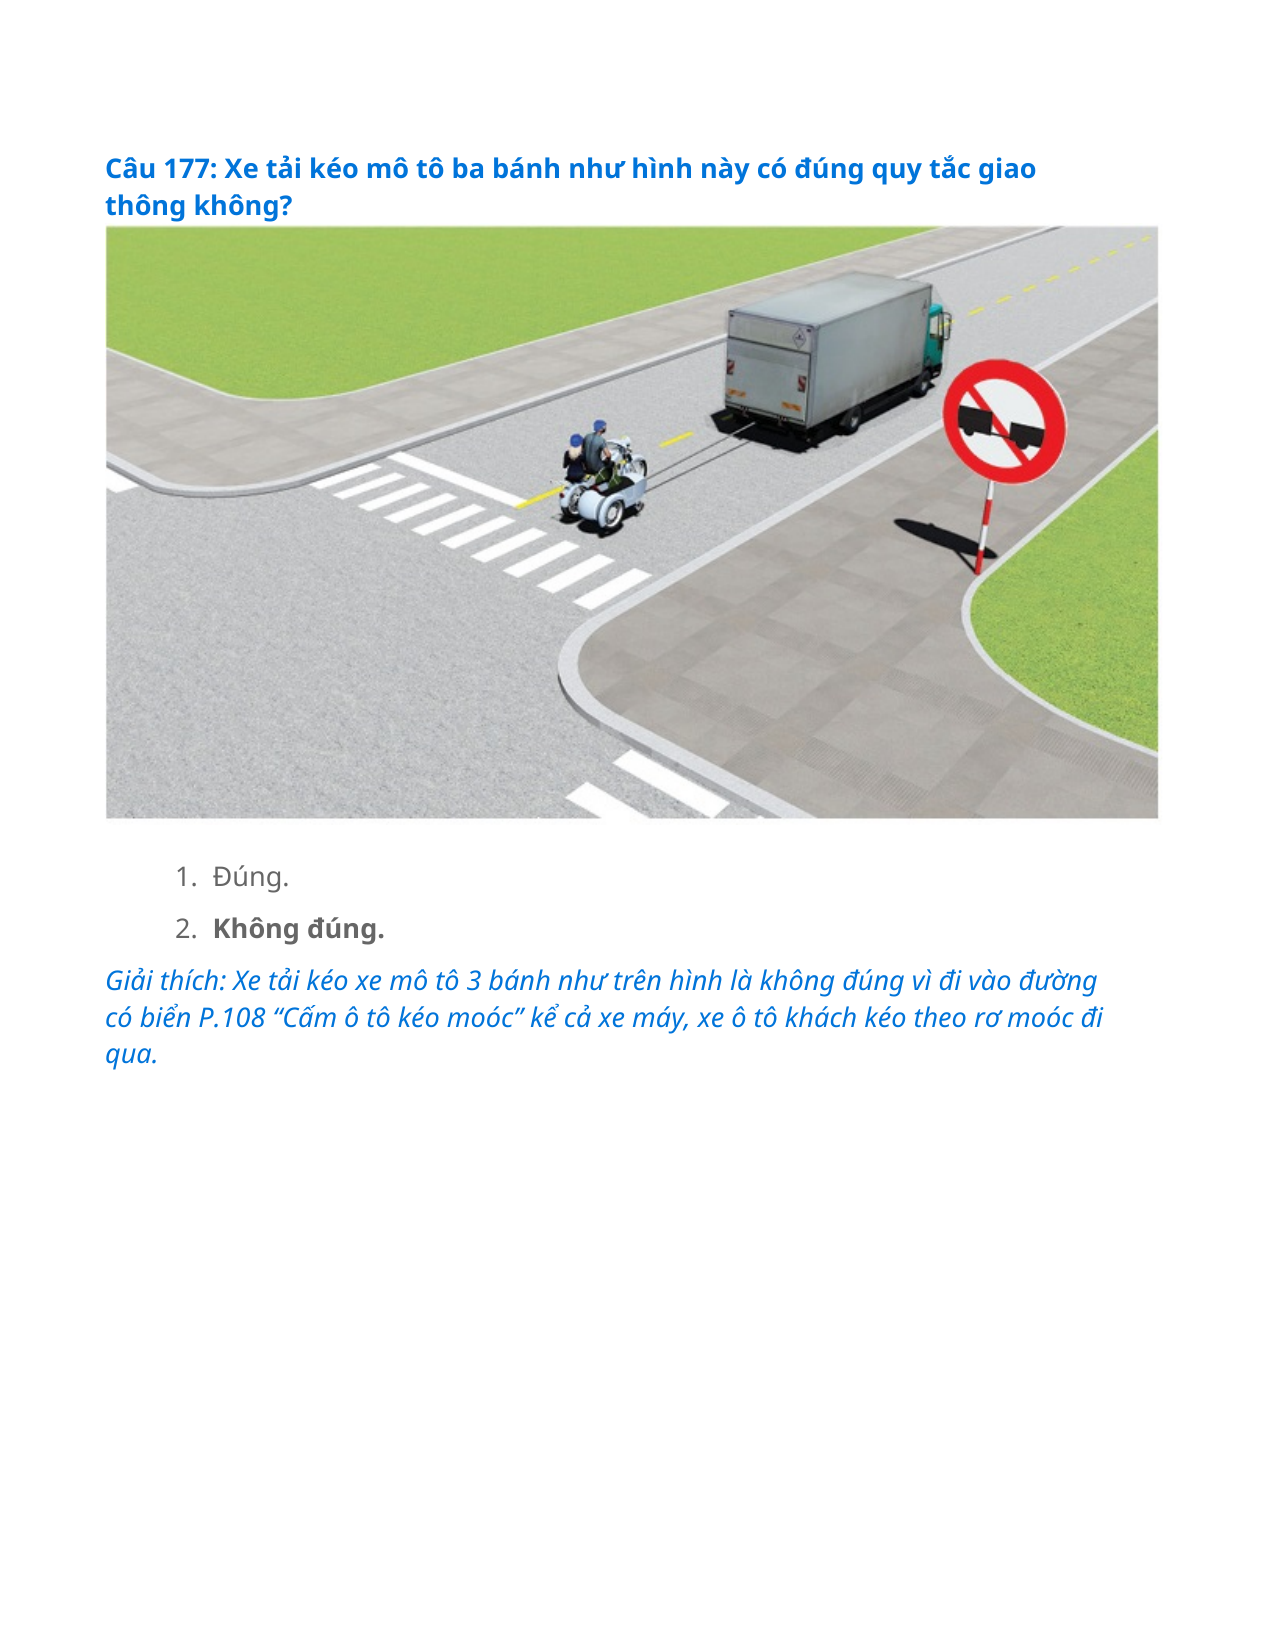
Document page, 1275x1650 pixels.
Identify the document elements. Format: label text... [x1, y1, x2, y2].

list Không đúng. [175, 909, 1125, 946]
text Giải thích: Xe tải kéo xe mô tô 3 bánh như trên hình là không đúng vì đi vào đường có biển P.108 “Cấm ô tô kéo moóc” kể cả xe máy, xe ô tô khách kéo theo rơ moóc đi qua. [105, 961, 1125, 1072]
list Đúng. [175, 857, 1125, 894]
text Câu 177: Xe tải kéo mô tô ba bánh như hình này có đúng quy tắc giao thông không? [105, 150, 1125, 223]
picture [105, 223, 1163, 825]
